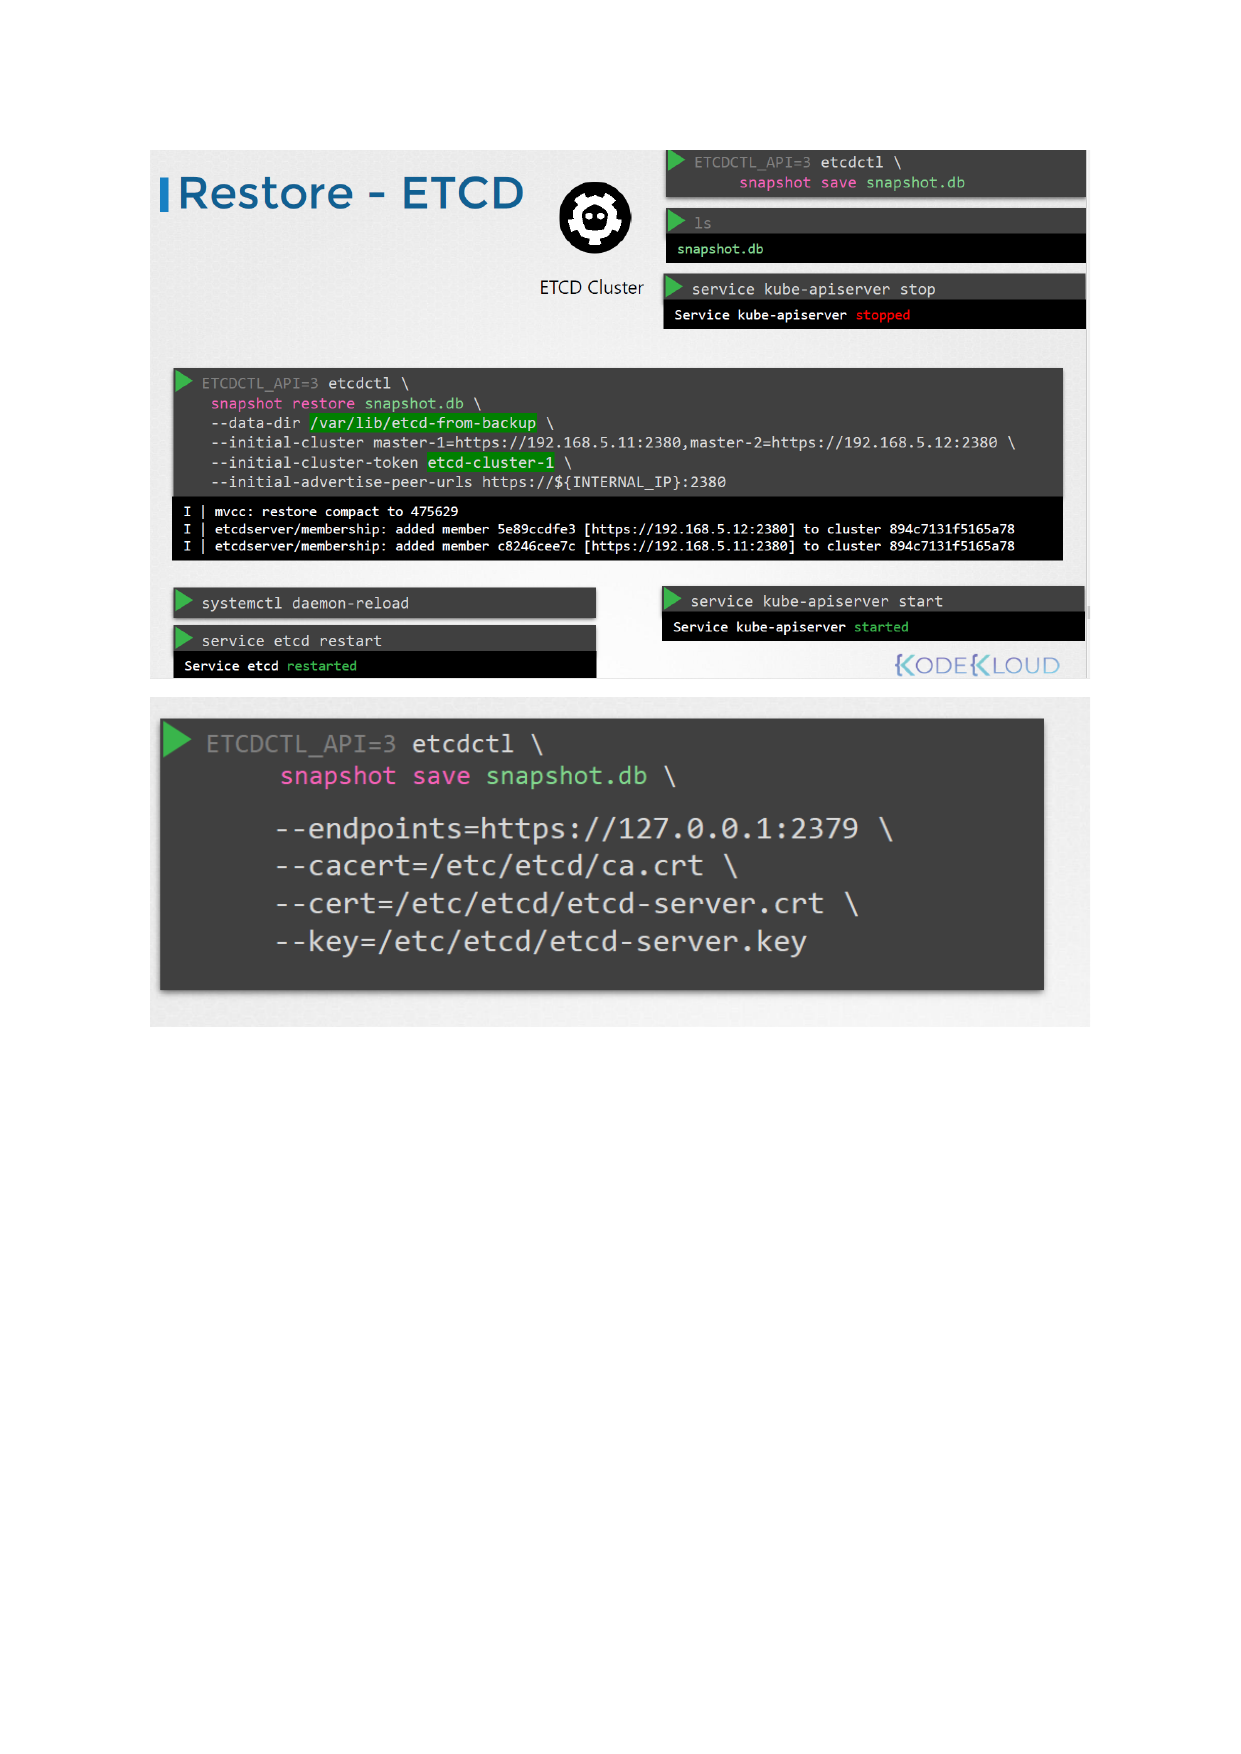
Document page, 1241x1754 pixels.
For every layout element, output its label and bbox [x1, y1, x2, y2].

picture [150, 697, 1091, 1027]
picture [150, 150, 1091, 679]
